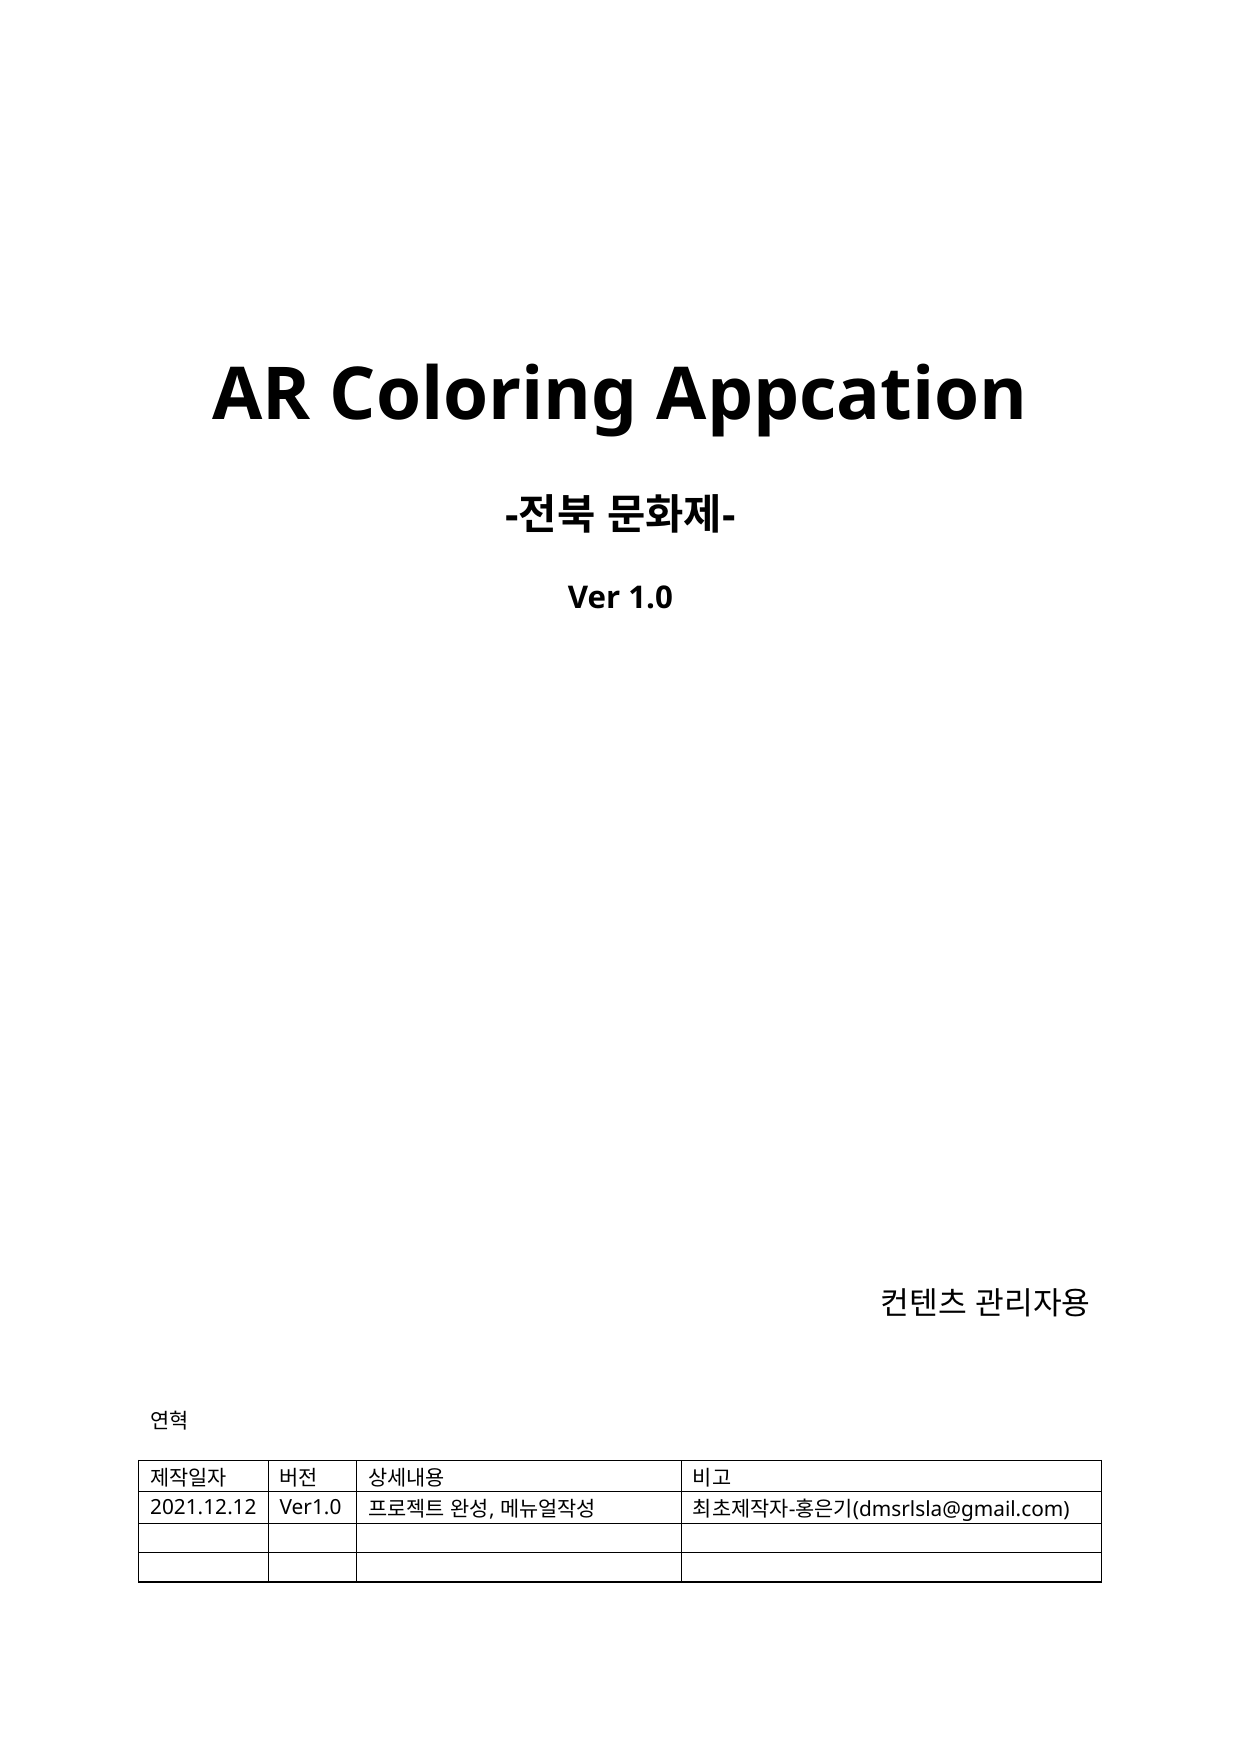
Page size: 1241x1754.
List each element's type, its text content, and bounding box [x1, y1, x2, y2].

title -전북 문화제- [150, 481, 1090, 541]
table_cell [269, 1553, 356, 1581]
table_header 비고 [682, 1461, 1101, 1491]
table_cell [269, 1524, 356, 1552]
table_cell [139, 1524, 268, 1552]
table_cell [682, 1524, 1101, 1552]
table_header 버전 [269, 1461, 356, 1491]
table_cell [357, 1524, 681, 1552]
title Ver 1.0 [150, 575, 1090, 618]
table_cell Ver1.0 [269, 1492, 356, 1522]
table_cell [357, 1553, 681, 1581]
table_cell 2021.12.12 [139, 1492, 268, 1522]
text 컨텐츠 관리자용 [150, 1278, 1090, 1323]
table_header 제작일자 [139, 1461, 268, 1491]
table_cell 최초제작자-홍은기(dmsrlsla@gmail.com) [682, 1492, 1101, 1522]
table_cell [682, 1553, 1101, 1581]
table_cell [139, 1553, 268, 1581]
title AR Coloring Appcation [150, 341, 1090, 441]
text 연혁 [150, 1404, 1090, 1434]
table_header 상세내용 [357, 1461, 681, 1491]
table_cell 프로젝트 완성, 메뉴얼작성 [357, 1492, 681, 1522]
